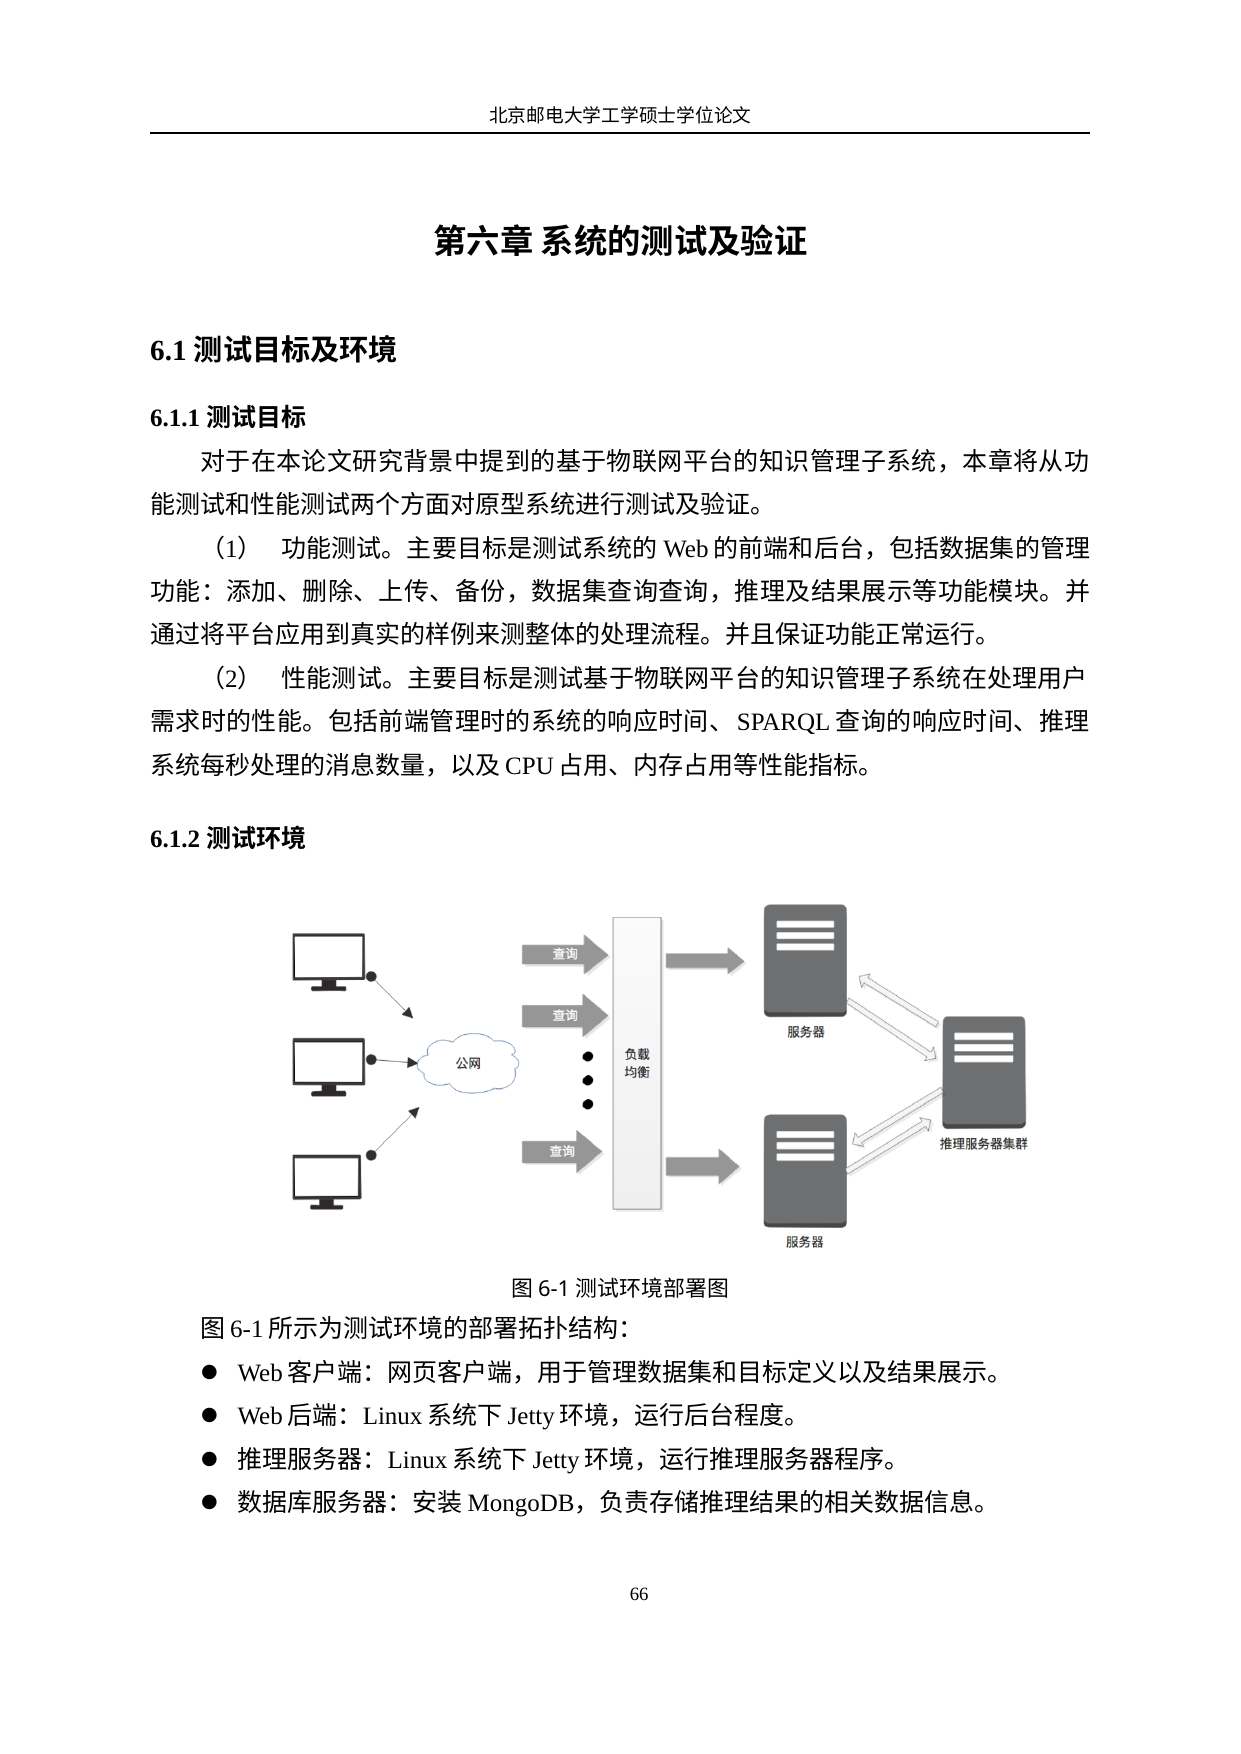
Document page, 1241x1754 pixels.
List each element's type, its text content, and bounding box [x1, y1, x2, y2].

subtitle 6.1.2 测试环境 [150, 814, 1090, 855]
picture [253, 861, 1037, 1265]
list Web后端：Linux系统下Jetty环境，运行后台程度。 [150, 1396, 1090, 1432]
list 性能测试。主要目标是测试基于物联网平台的知识管理子系统在处理用户需求时的性能。包括前端管理时的系统的响应时间、SPARQL查询的响应时间、推理系统每秒处理的消息数量，以及CPU占用、内存占用等性能指标。 [150, 658, 1090, 782]
text 图6-1 测试环境部署图 [150, 1271, 1090, 1302]
text 图6-1所示为测试环境的部署拓扑结构： [150, 1309, 1090, 1345]
text 对于在本论文研究背景中提到的基于物联网平台的知识管理子系统，本章将从功能测试和性能测试两个方面对原型系统进行测试及验证。 [150, 441, 1090, 521]
list 功能测试。主要目标是测试系统的Web的前端和后台，包括数据集的管理功能：添加、删除、上传、备份，数据集查询查询，推理及结果展示等功能模块。并通过将平台应用到真实的样例来测整体的处理流程。并且保证功能正常运行。 [150, 528, 1090, 651]
list 推理服务器：Linux系统下Jetty环境，运行推理服务器程序。 [150, 1439, 1090, 1475]
list 数据库服务器：安装MongoDB，负责存储推理结果的相关数据信息。 [150, 1482, 1090, 1519]
subtitle 第六章 系统的测试及验证 [150, 220, 1090, 262]
subtitle 6.1 测试目标及环境 [150, 327, 1090, 368]
subtitle 6.1.1 测试目标 [150, 393, 1090, 435]
list Web客户端：网页客户端，用于管理数据集和目标定义以及结果展示。 [150, 1352, 1090, 1388]
